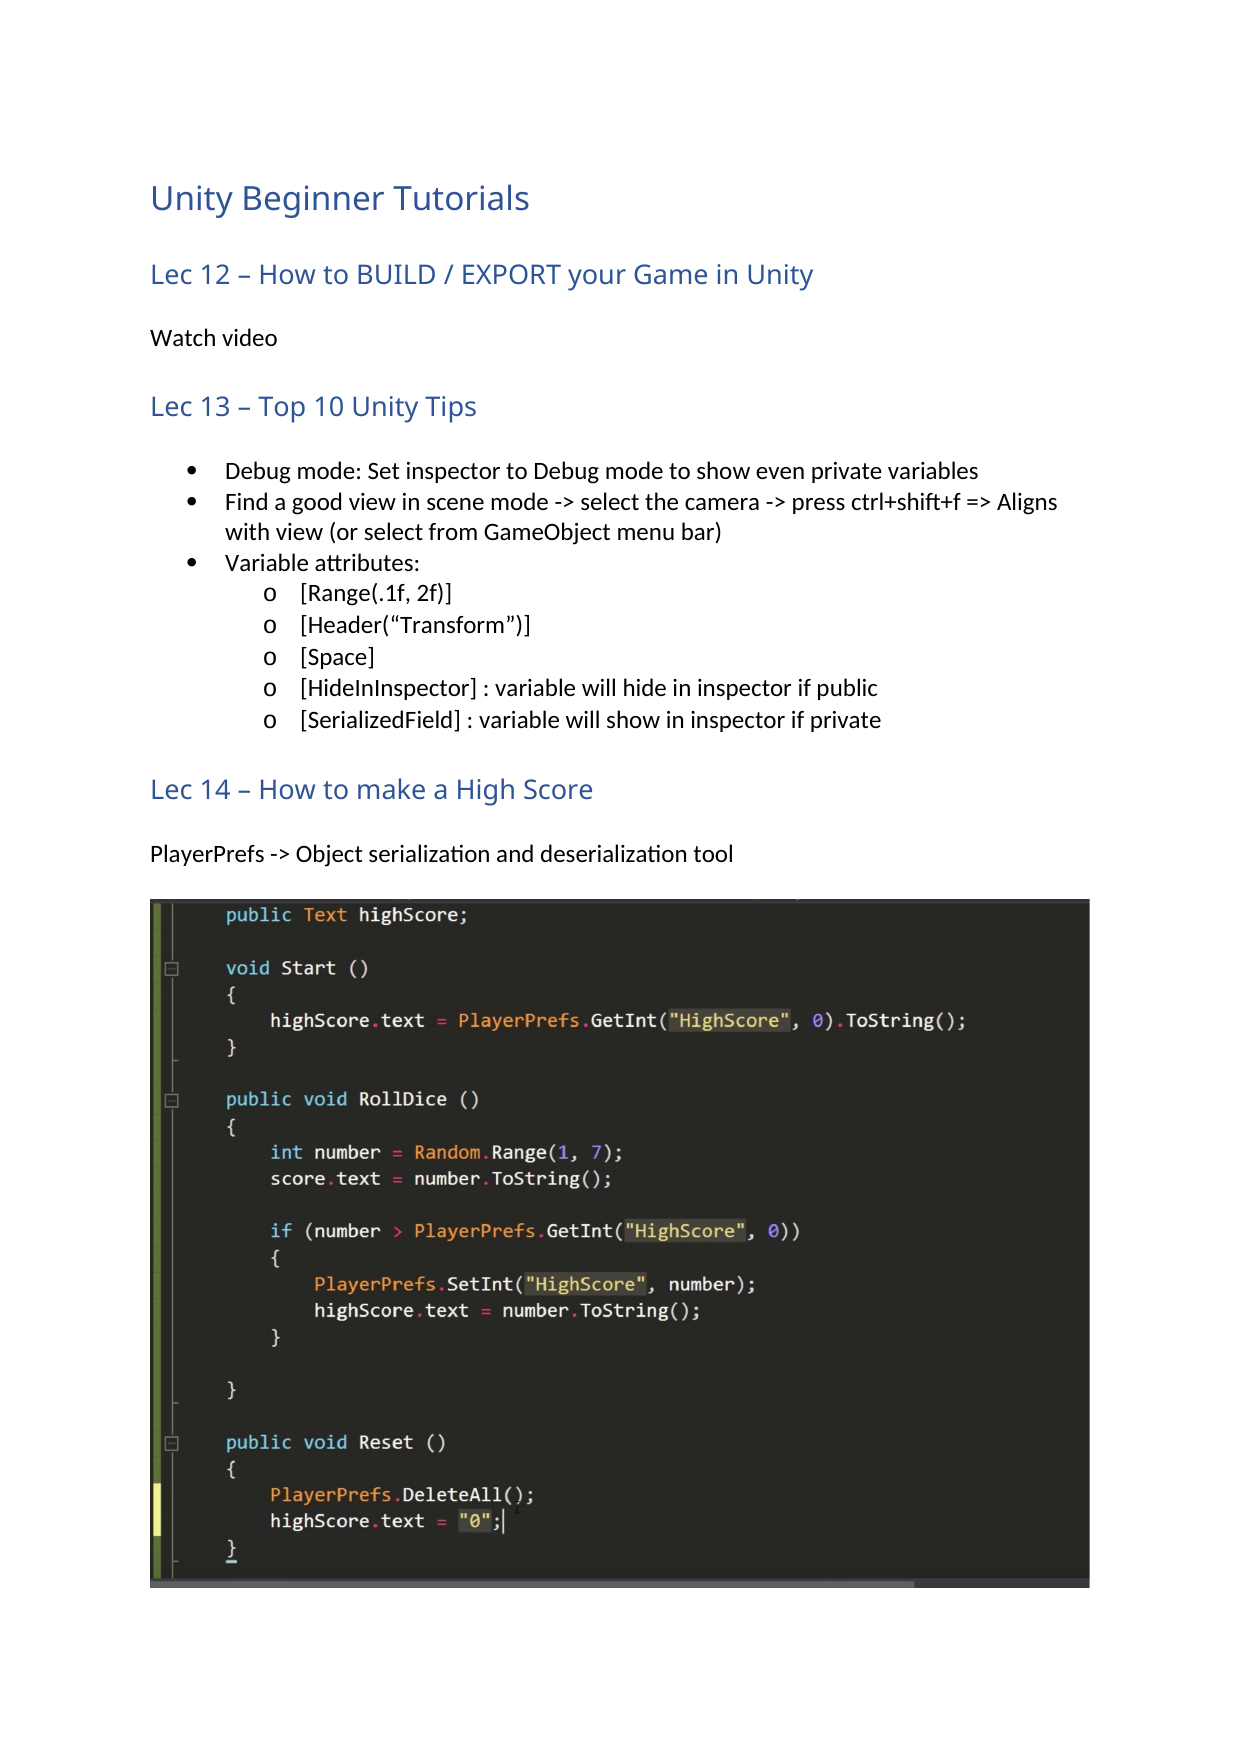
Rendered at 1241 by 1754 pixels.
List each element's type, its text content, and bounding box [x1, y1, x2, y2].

list [Space] [262, 641, 1090, 672]
subtitle Lec 13 – Top 10 Unity Tips [150, 388, 1090, 424]
subtitle Unity Beginner Tutorials [150, 175, 1090, 220]
list Find a good view in scene mode -> select the camera -> press ctrl+shift+f => Aligns with view (or select from GameObject menu bar) [187, 486, 1090, 547]
list [SerializedField] : variable will show in inspector if private [262, 704, 1090, 736]
list [Range(.1f, 2f)] [262, 577, 1090, 609]
text Watch video [150, 322, 1090, 353]
subtitle Lec 14 – How to make a High Score [150, 771, 1090, 808]
list Debug mode: Set inspector to Debug mode to show even private variables [187, 455, 1090, 486]
picture [150, 899, 1090, 1588]
list [HideInInspector] : variable will hide in inspector if public [262, 672, 1090, 704]
text PlayerPrefs -> Object serialization and deserialization tool [150, 838, 1090, 869]
subtitle Lec 12 – How to BUILD / EXPORT your Game in Unity [150, 255, 1090, 292]
list [Header(“Transform”)] [262, 609, 1090, 641]
list Variable attributes: [187, 547, 1090, 577]
